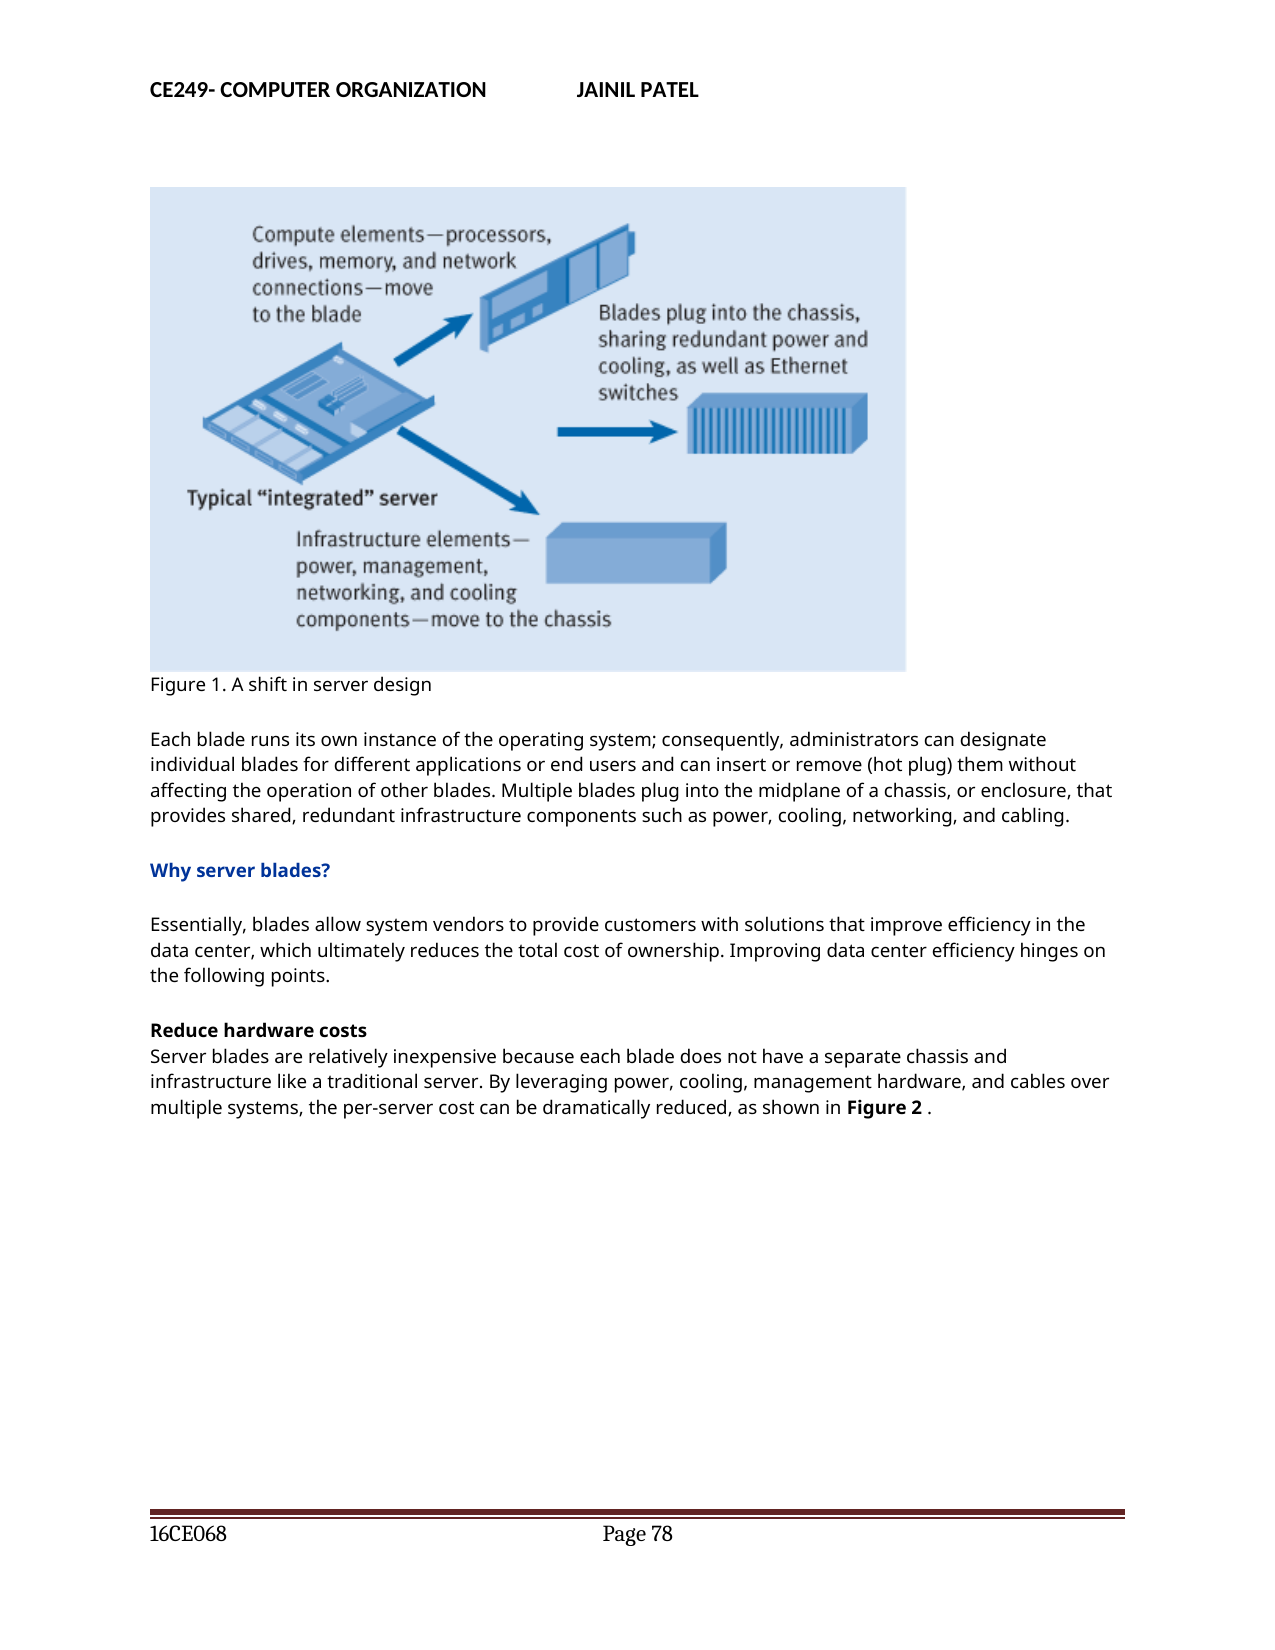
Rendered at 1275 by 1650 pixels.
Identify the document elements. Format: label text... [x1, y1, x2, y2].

text Essentially, blades allow system vendors to provide customers with solutions that improve efficiency in the data center, which ultimately reduces the total cost of ownership. Improving data center efficiency hinges on the following points. [150, 912, 1125, 988]
text Reduce hardware costs [150, 1017, 1125, 1043]
picture [150, 187, 907, 672]
text Figure 1. A shift in server design [150, 671, 1125, 697]
text Each blade runs its own instance of the operating system; consequently, administrators can designate individual blades for different applications or end users and can insert or remove (hot plug) them without affecting the operation of other blades. Multiple blades plug into the midplane of a chassis, or enclosure, that provides shared, redundant infrastructure components such as power, cooling, networking, and cabling. [150, 726, 1125, 828]
text Server blades are relatively inexpensive because each blade does not have a separate chassis and infrastructure like a traditional server. By leveraging power, cooling, management hardware, and cables over multiple systems, the per-server cost can be dramatically reduced, as shown in Figure 2 . [150, 1043, 1125, 1119]
text Why server blades? [150, 857, 1125, 883]
